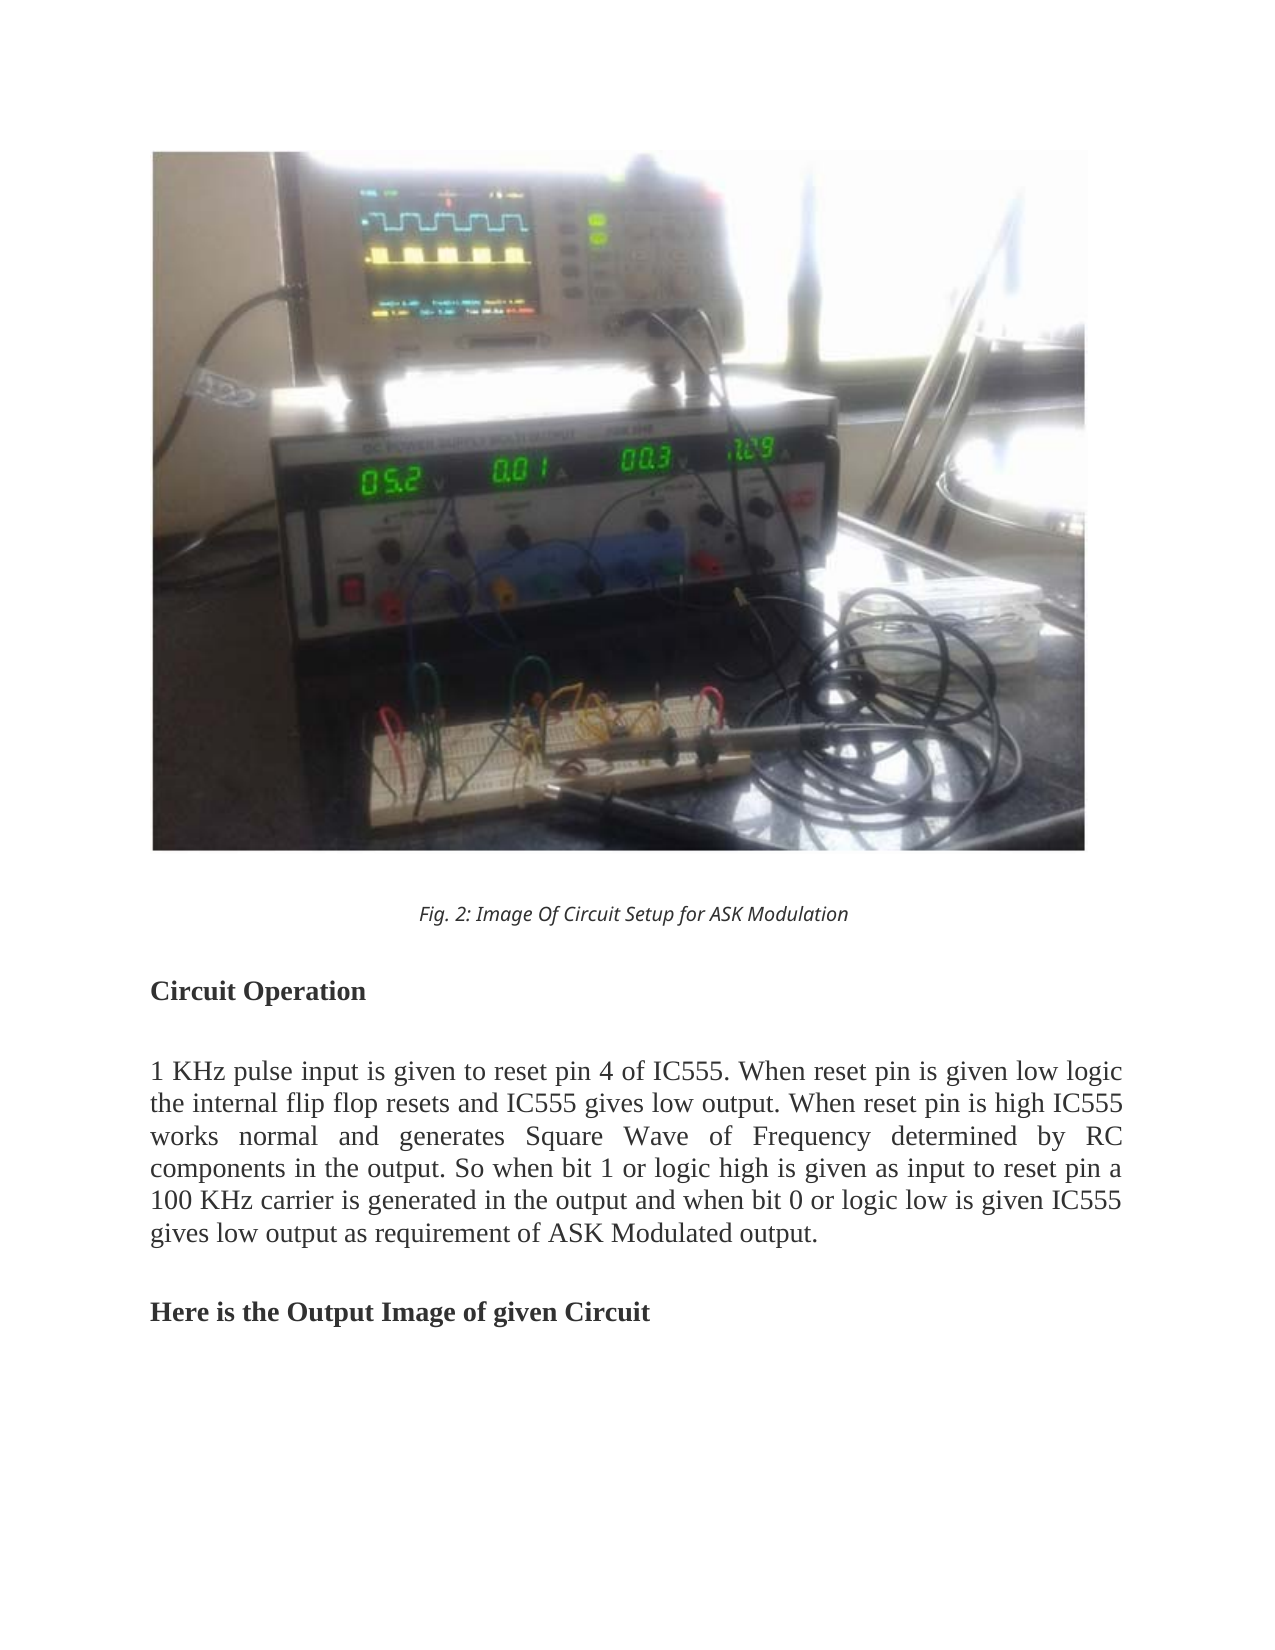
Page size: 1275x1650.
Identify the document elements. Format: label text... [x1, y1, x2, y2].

text Fig. 2: Image Of Circuit Setup for ASK Modulation [150, 901, 1125, 928]
text Circuit Operation [150, 974, 1125, 1007]
picture [150, 150, 1088, 854]
text 1 KHz pulse input is given to reset pin 4 of IC555. When reset pin is given low logic the internal flip flop resets and IC555 gives low output. When reset pin is high IC555 works normal and generates Square Wave of Frequency determined by RC components in the output. So when bit 1 or logic high is given as input to reset pin a 100 KHz carrier is generated in the output and when bit 0 or logic low is given IC555 gives low output as requirement of ASK Modulated output. [150, 1054, 1125, 1248]
text Here is the Output Image of given Circuit [150, 1295, 1125, 1327]
